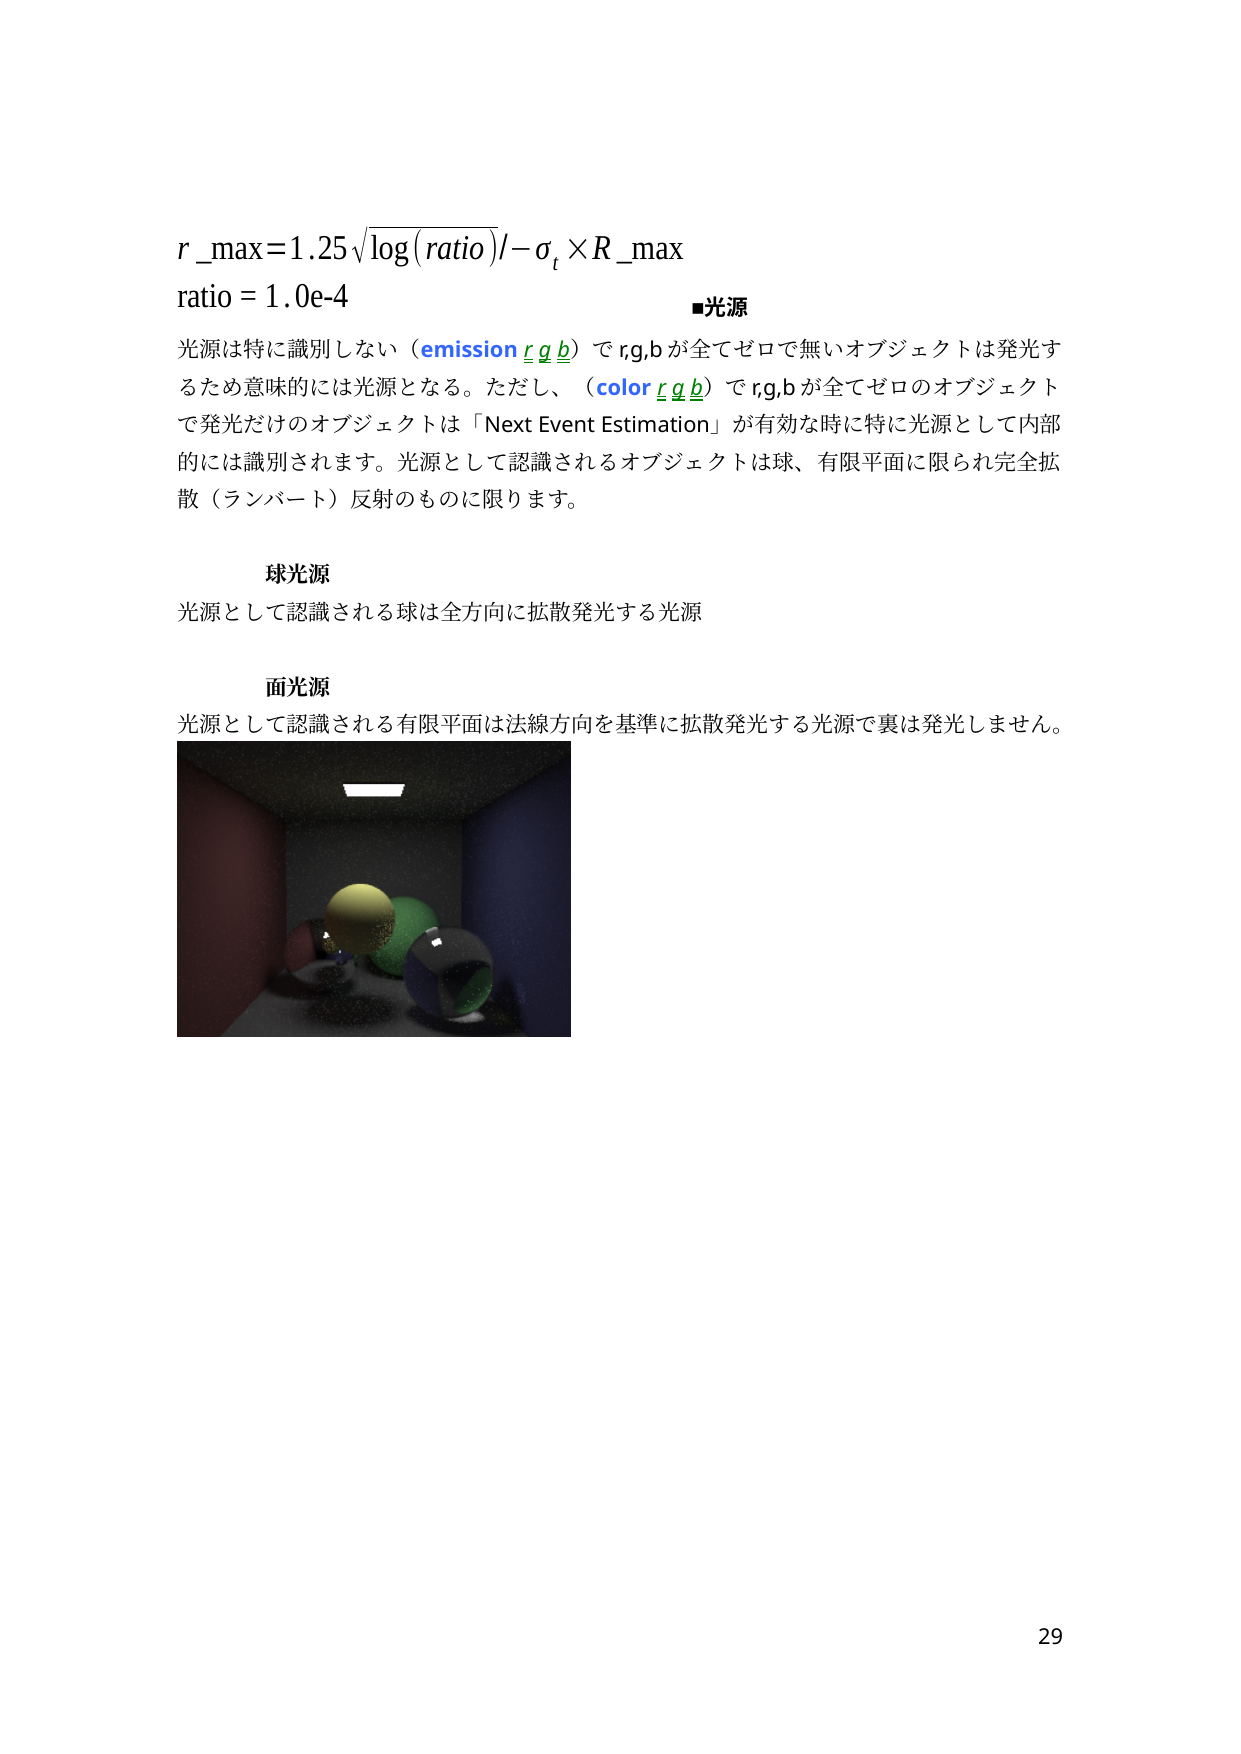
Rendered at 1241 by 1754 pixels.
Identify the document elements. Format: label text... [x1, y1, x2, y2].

text 光源として認識される有限平面は法線方向を基準に拡散発光する光源で裏は発光しません。 [177, 704, 1063, 742]
picture [177, 741, 571, 1037]
subtitle ■光源 [177, 217, 1063, 329]
subtitle 球光源 [265, 554, 1063, 592]
subtitle 面光源 [265, 667, 1063, 704]
text 光源として認識される球は全方向に拡散発光する光源 [177, 592, 1063, 629]
text 光源は特に識別しない（emission r g b）でr,g,bが全てゼロで無いオブジェクトは発光するため意味的には光源となる。ただし、（color r g b）でr,g,bが全てゼロのオブジェクトで発光だけのオブジェクトは「Next Event Estimation」が有効な時に特に光源として内部的には識別されます。光源として認識されるオブジェクトは球、有限平面に限られ完全拡散（ランバート）反射のものに限ります。 [177, 329, 1063, 517]
